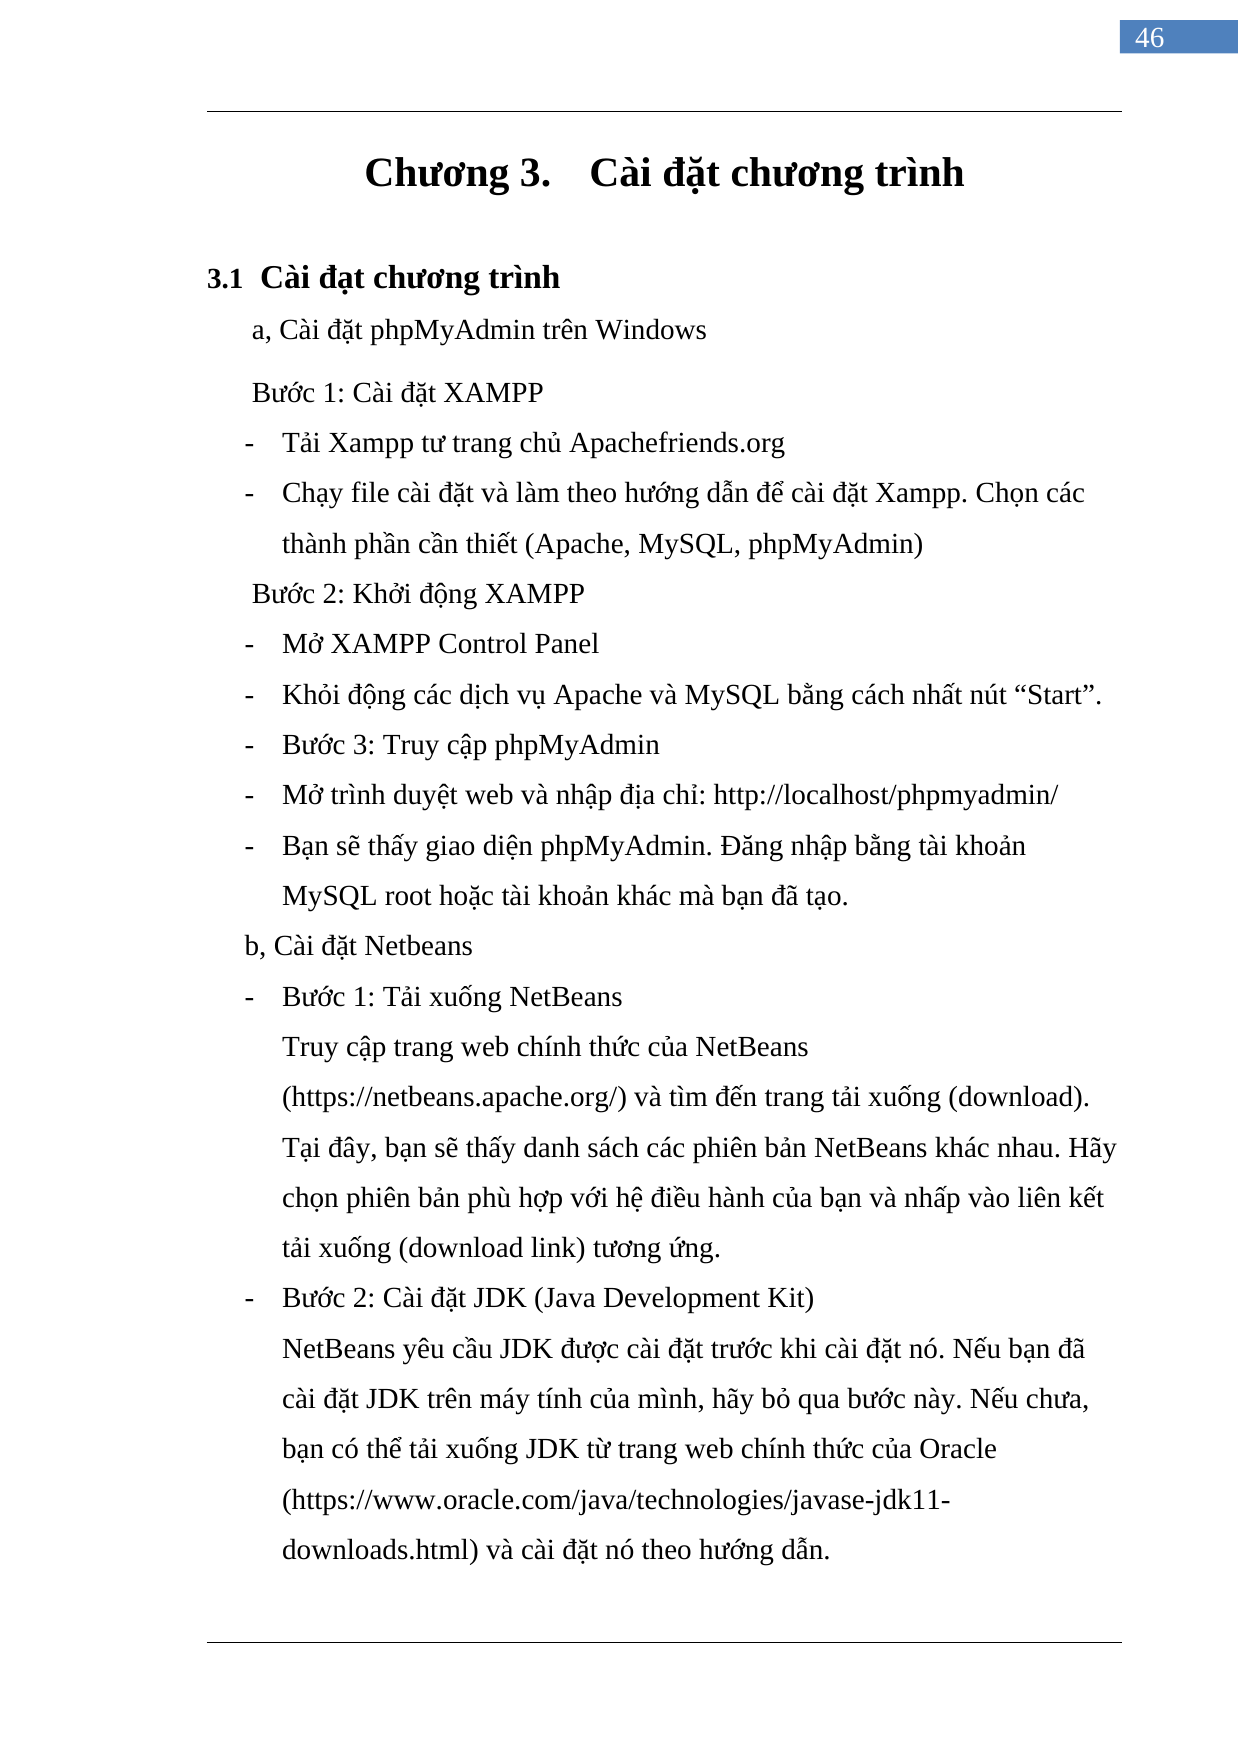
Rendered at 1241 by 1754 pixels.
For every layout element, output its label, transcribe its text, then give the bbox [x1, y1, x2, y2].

list Bước 3: Truy cập phpMyAdmin [244, 727, 1122, 761]
list Bước 1: Tải xuống NetBeans Truy cập trang web chính thức của NetBeans (https://netbeans.apache.org/) và tìm đến trang tải xuống (download). Tại đây, bạn sẽ thấy danh sách các phiên bản NetBeans khác nhau. Hãy chọn phiên bản phù hợp với hệ điều hành của bạn và nhấp vào liên kết tải xuống (download link) tương ứng. [244, 979, 1122, 1264]
subtitle Cài đạt chương trình a, Cài đặt phpMyAdmin trên Windows [207, 257, 1122, 346]
list Khỏi động các dịch vụ Apache và MySQL bằng cách nhất nút “Start”. [244, 677, 1122, 710]
list Tải Xampp tư trang chủ Apachefriends.org [244, 425, 1122, 459]
subtitle Cài đặt chương trình [207, 148, 1122, 196]
list Bước 2: Cài đặt JDK (Java Development Kit) NetBeans yêu cầu JDK được cài đặt trước khi cài đặt nó. Nếu bạn đã cài đặt JDK trên máy tính của mình, hãy bỏ qua bước này. Nếu chưa, bạn có thể tải xuống JDK từ trang web chính thức của Oracle (https://www.oracle.com/java/technologies/javase-jdk11-downloads.html) và cài đặt nó theo hướng dẫn. [244, 1281, 1122, 1566]
list Bạn sẽ thấy giao diện phpMyAdmin. Đăng nhập bằng tài khoản MySQL root hoặc tài khoản khác mà bạn đã tạo. [244, 828, 1122, 912]
text b, Cài đặt Netbeans [244, 928, 1122, 962]
list Mở XAMPP Control Panel [244, 627, 1122, 660]
text Bước 2: Khởi động XAMPP [244, 576, 1122, 610]
text Bước 1: Cài đặt XAMPP [252, 375, 1122, 408]
list Chạy file cài đặt và làm theo hướng dẫn để cài đặt Xampp. Chọn các thành phần cần thiết (Apache, MySQL, phpMyAdmin) [244, 476, 1122, 559]
list Mở trình duyệt web và nhập địa chỉ: http://localhost/phpmyadmin/ [244, 777, 1122, 811]
